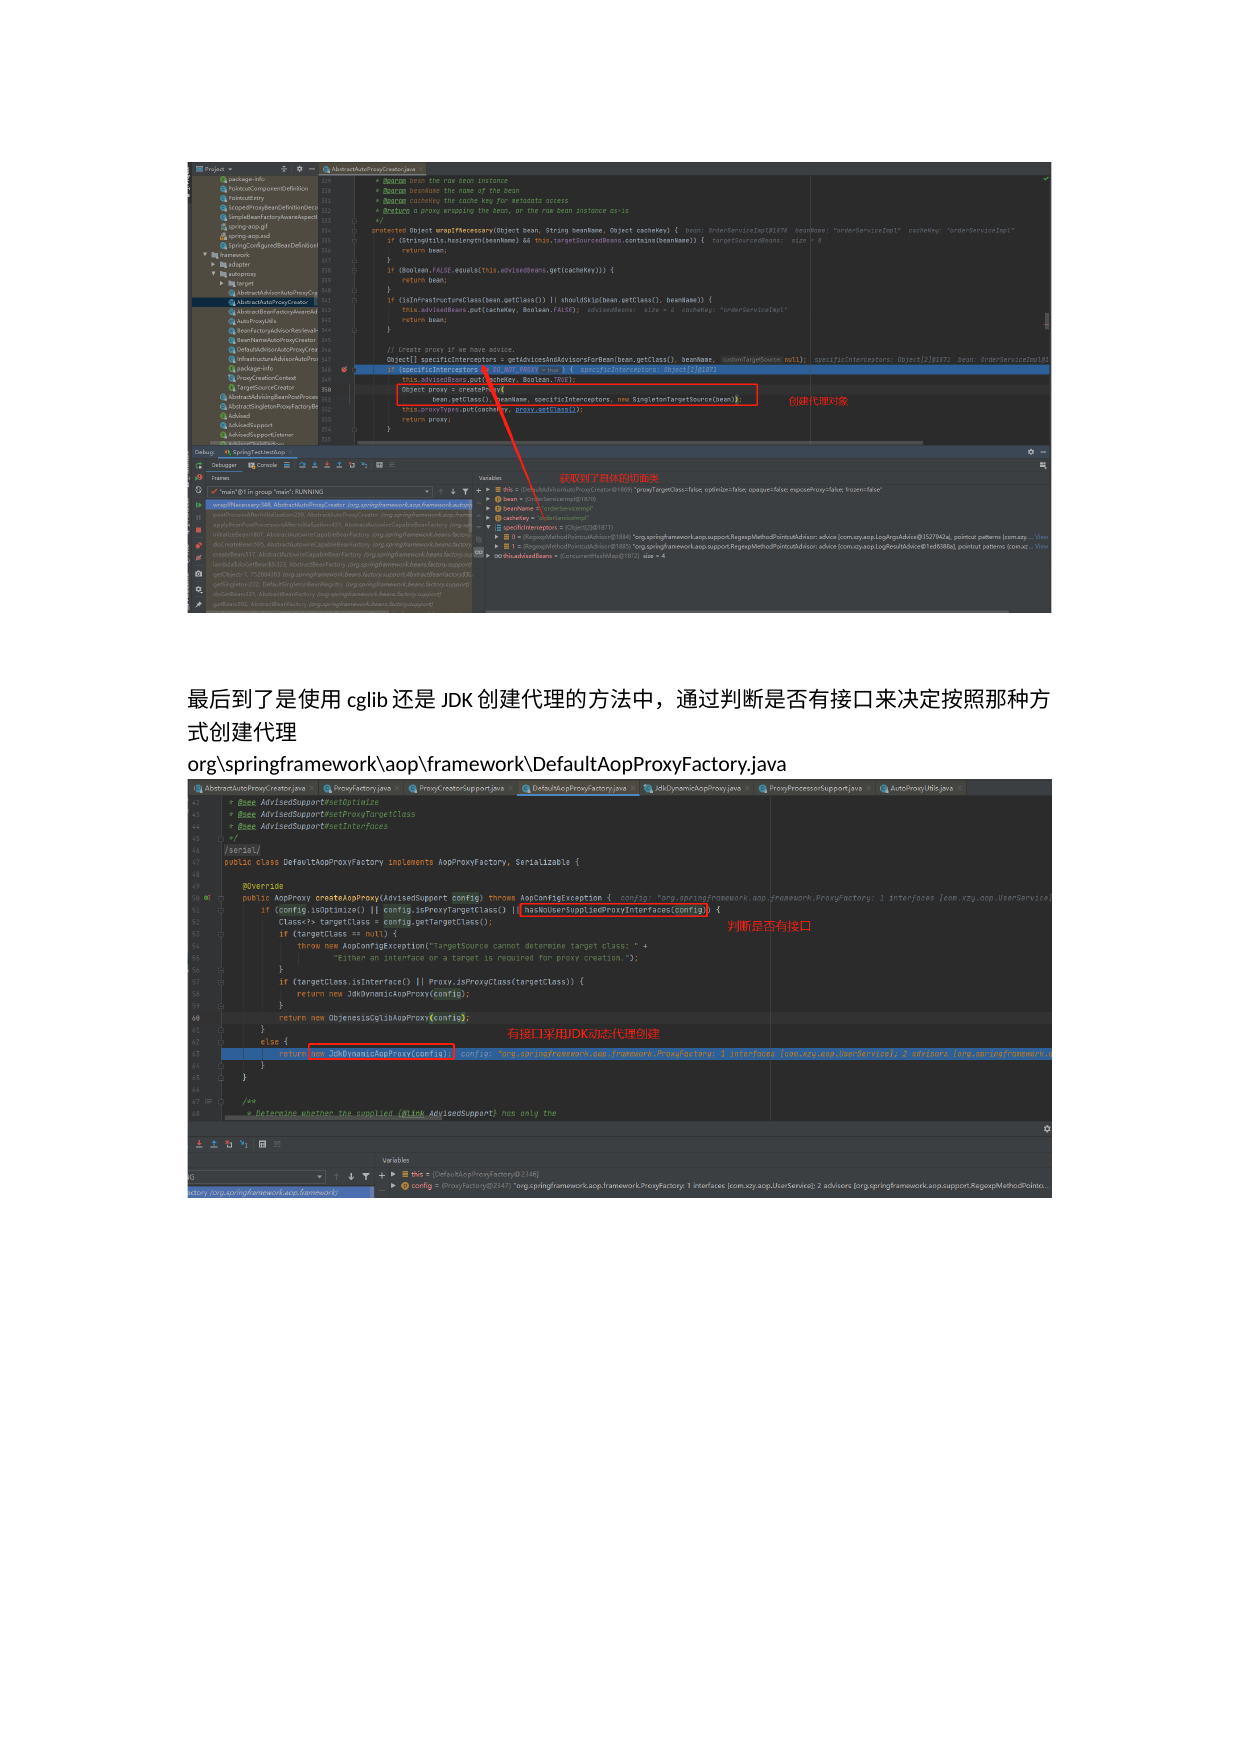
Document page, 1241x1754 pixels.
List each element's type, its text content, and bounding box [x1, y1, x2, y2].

picture [187, 162, 1052, 613]
text 最后到了是使用cglib还是JDK创建代理的方法中，通过判断是否有接口来决定按照那种方式创建代理 [187, 682, 1053, 747]
picture [187, 779, 1052, 1198]
text org\springframework\aop\framework\DefaultAopProxyFactory.java [187, 747, 1053, 779]
